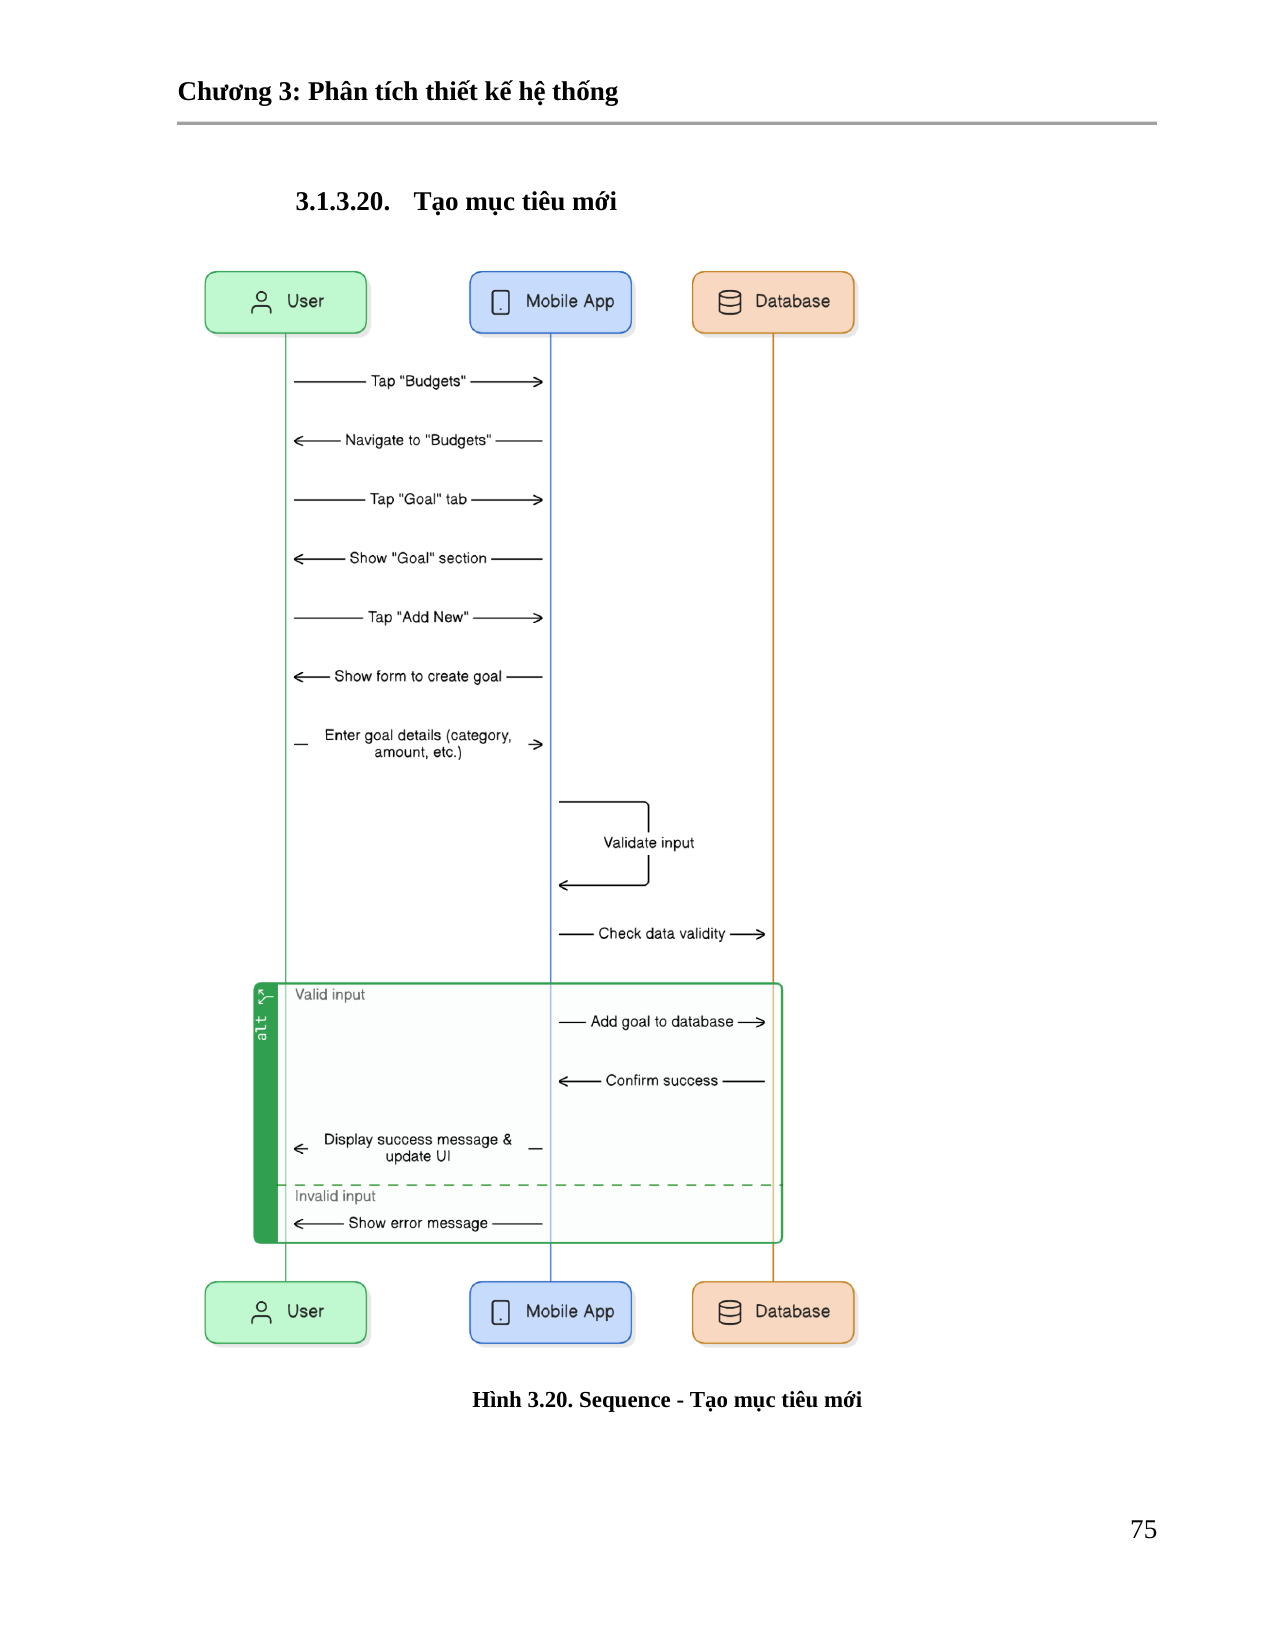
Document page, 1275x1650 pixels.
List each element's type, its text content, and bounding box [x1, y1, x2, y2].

subtitle Tạo mục tiêu mới [295, 185, 1157, 216]
picture [177, 235, 865, 1354]
text Hình 3.20. Sequence - Tạo mục tiêu mới [177, 1386, 1157, 1412]
